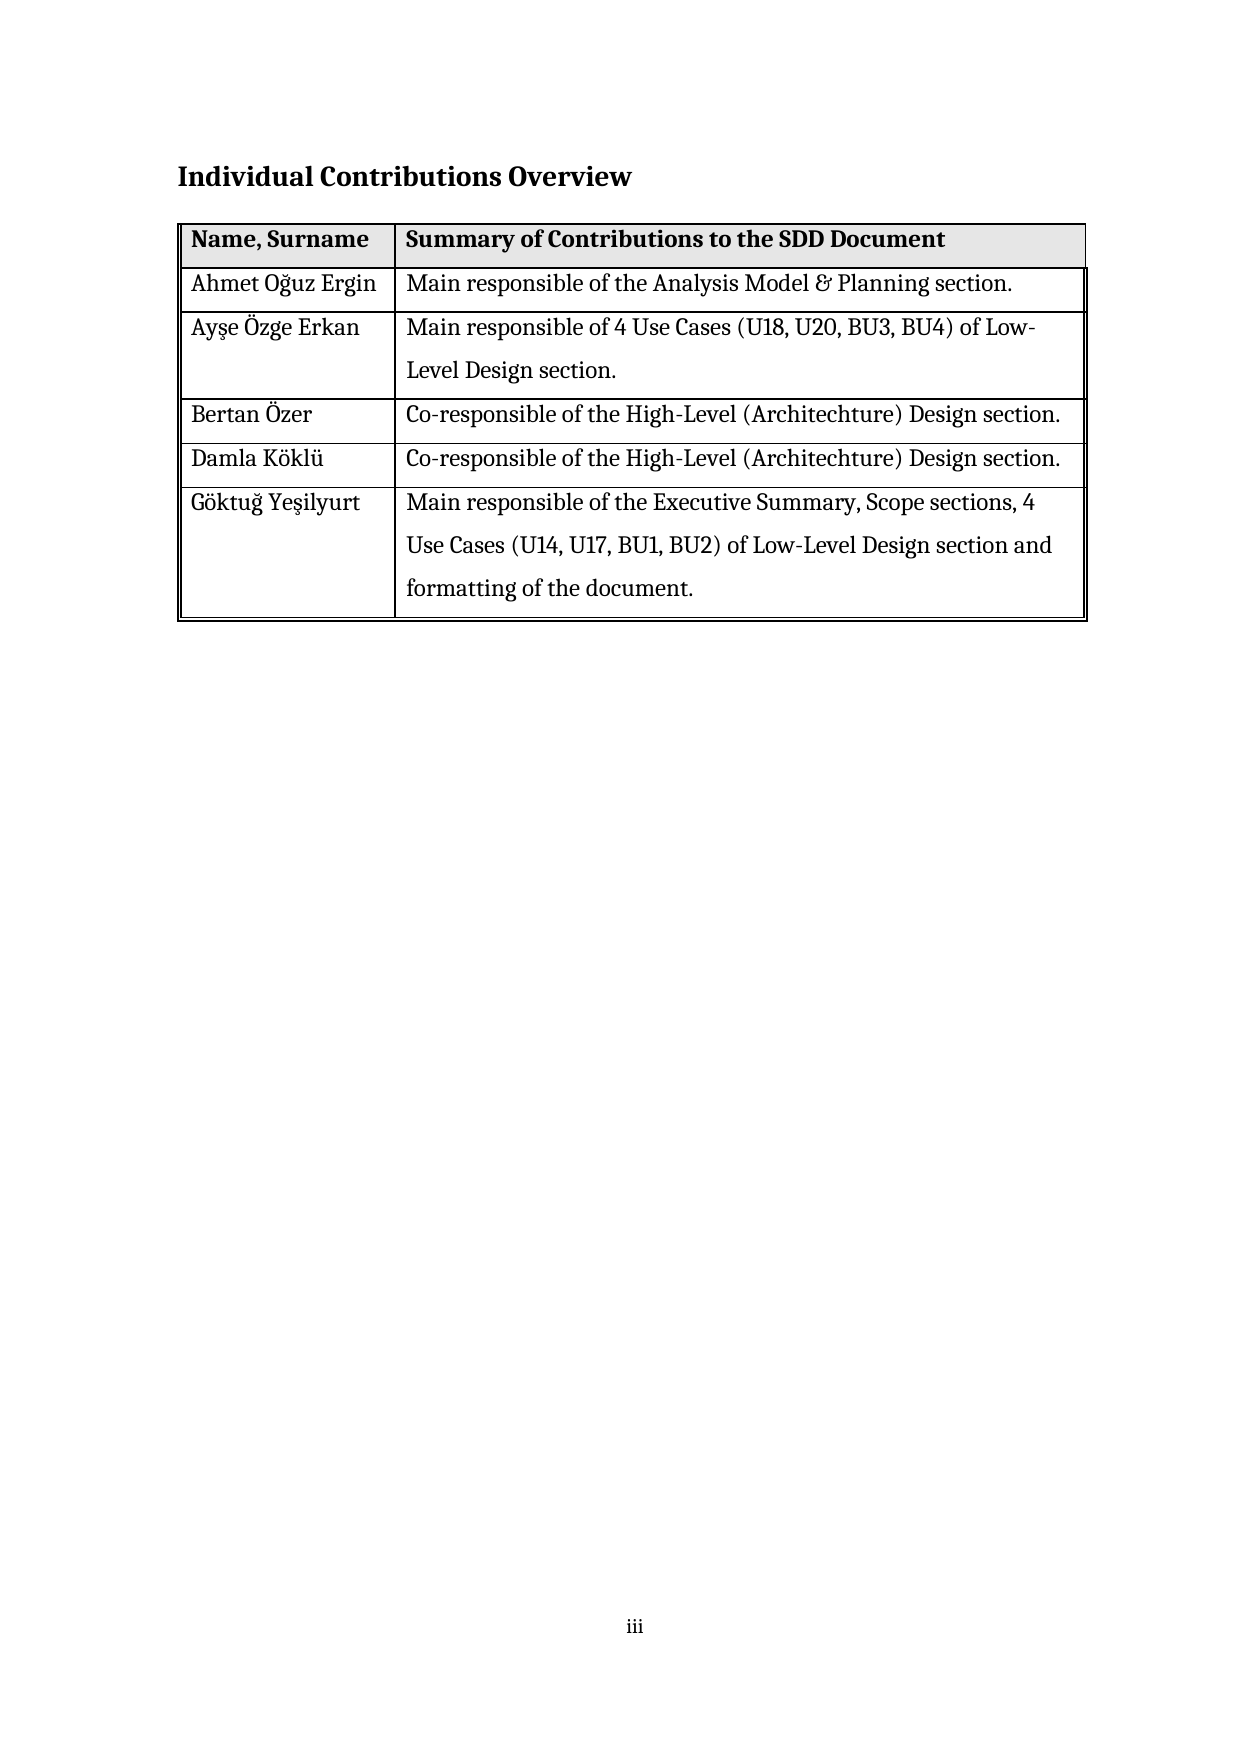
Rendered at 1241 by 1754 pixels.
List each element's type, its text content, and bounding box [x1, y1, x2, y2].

table_cell Main responsible of the Analysis Model & Planning section. [396, 269, 1083, 311]
table_cell Ahmet Oğuz Ergin [182, 269, 394, 311]
table_cell Main responsible of 4 Use Cases (U18, U20, BU3, BU4) of Low-Level Design section. [396, 313, 1083, 398]
table_cell Ayşe Özge Erkan [182, 313, 394, 398]
table_cell Main responsible of the Executive Summary, Scope sections, 4 Use Cases (U14, U17, BU1, BU2) of Low-Level Design section and formatting of the document. [396, 488, 1083, 617]
table_cell Co-responsible of the High-Level (Architechture) Design section. [396, 400, 1083, 442]
list Individual Contributions Overview [177, 160, 1092, 194]
table_cell Göktuğ Yeşilyurt [182, 488, 394, 617]
table_cell Bertan Özer [182, 400, 394, 442]
table_header Name, Surname [182, 225, 394, 267]
table_header Summary of Contributions to the SDD Document [396, 225, 1085, 267]
table_cell Co-responsible of the High-Level (Architechture) Design section. [396, 444, 1083, 486]
table_cell Damla Köklü [182, 444, 394, 486]
